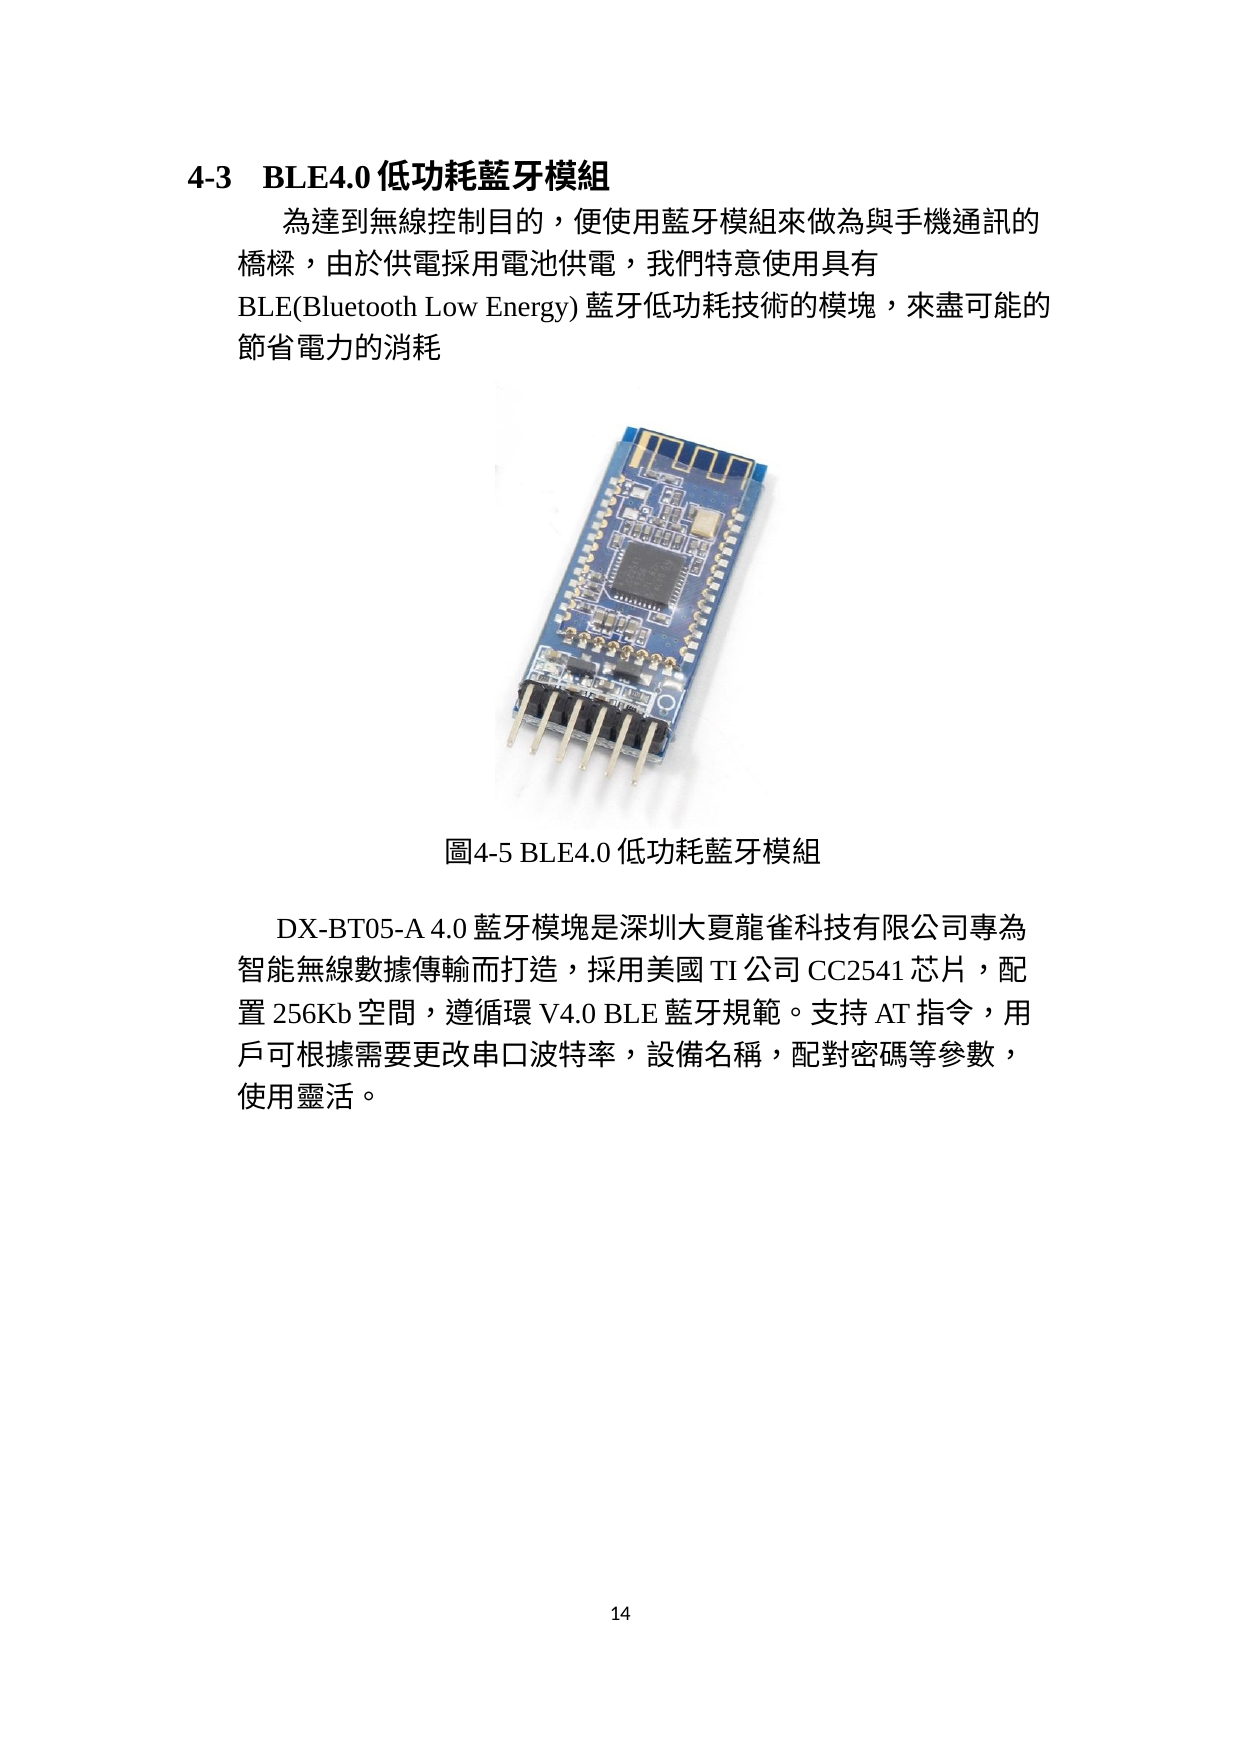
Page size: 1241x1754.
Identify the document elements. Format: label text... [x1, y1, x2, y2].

list BLE4.0低功耗藍牙模組 [187, 150, 1053, 198]
list DX-BT05-A 4.0藍牙模塊是深圳大夏龍雀科技有限公司專為智能無線數據傳輸而打造，採用美國TI公司CC2541芯片，配置256Kb空間，遵循環V4.0 BLE藍牙規範。支持AT指令，用戶可根據需要更改串口波特率，設備名稱，配對密碼等參數，使用靈活。 [237, 905, 1053, 1116]
text 為達到無線控制目的，便使用藍牙模組來做為與手機通訊的橋樑，由於供電採用電池供電，我們特意使用具有BLE(Bluetooth Low Energy) 藍牙低功耗技術的模塊，來盡可能的節省電力的消耗 [237, 198, 1053, 367]
picture [495, 367, 795, 829]
